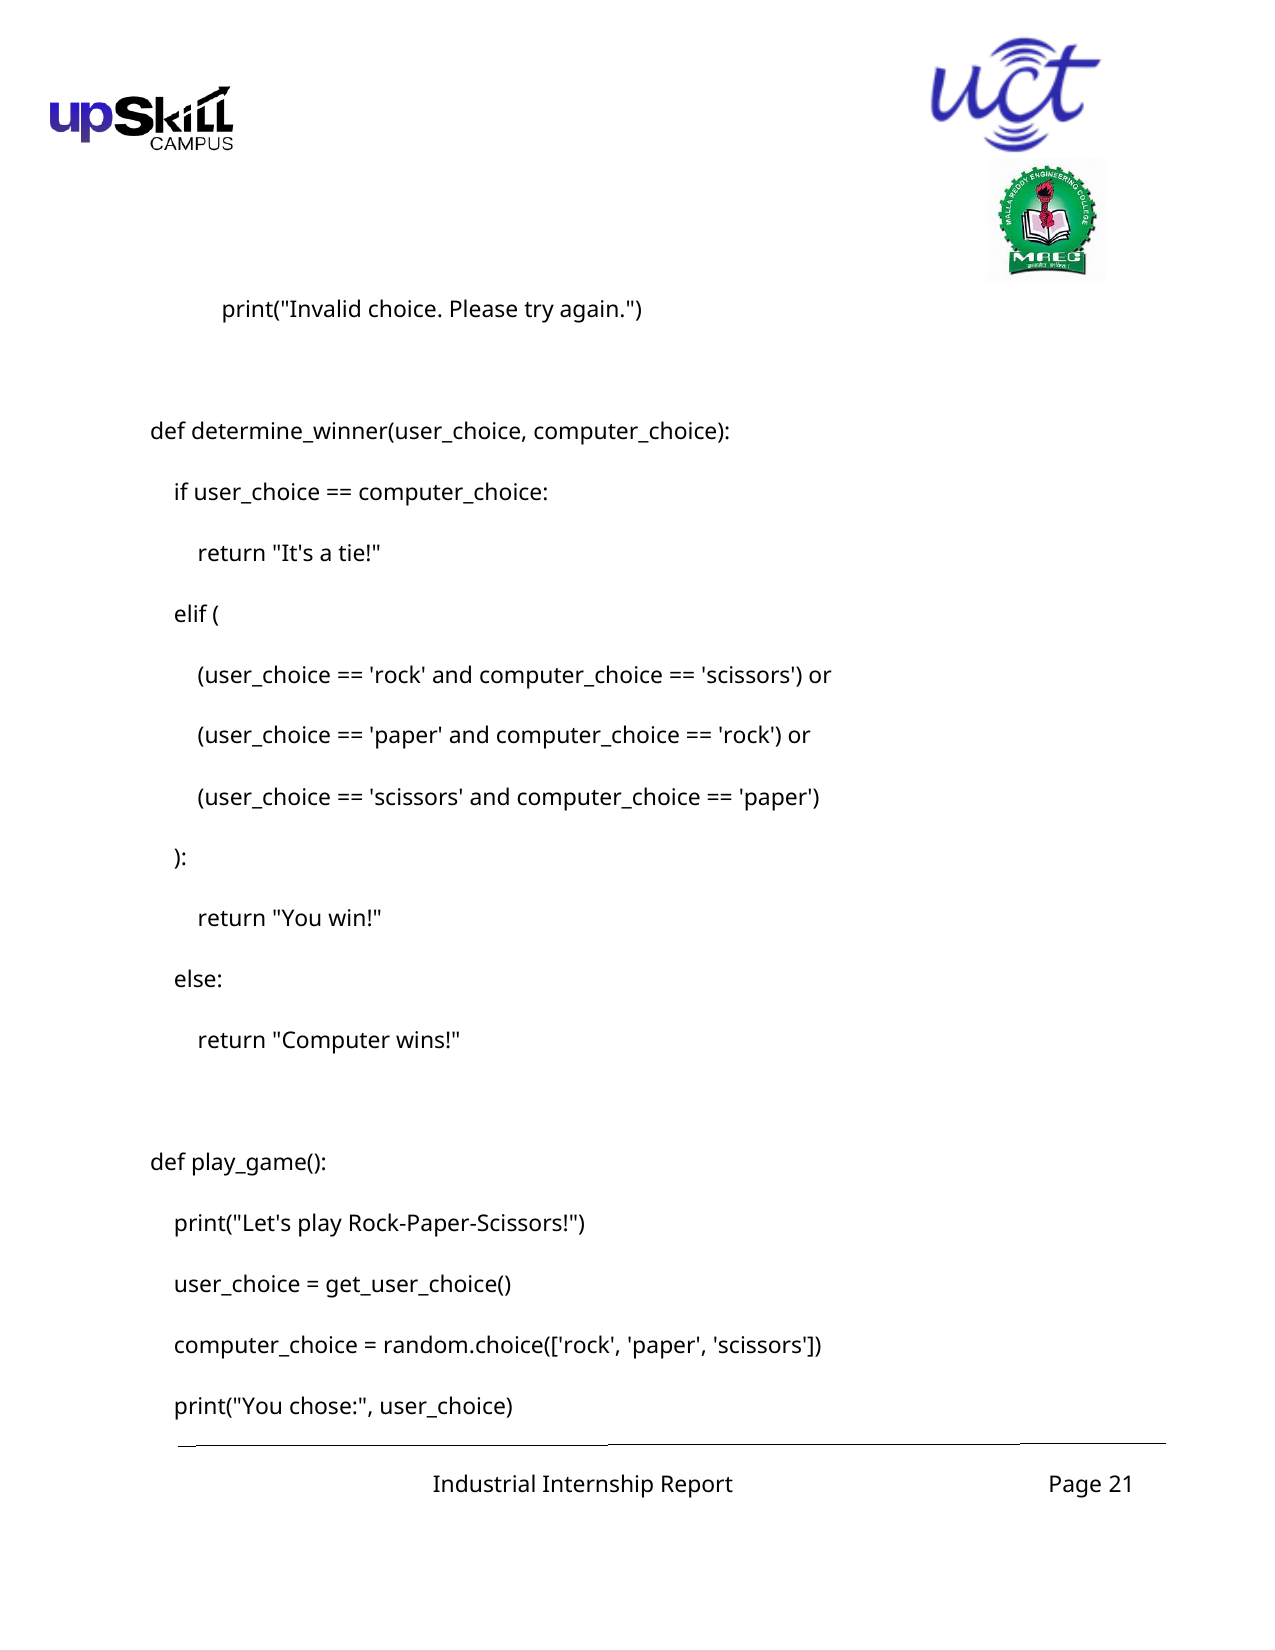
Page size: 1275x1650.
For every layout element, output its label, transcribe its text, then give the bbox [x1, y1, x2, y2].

text return "Computer wins!" [150, 1024, 1134, 1055]
text user_choice = get_user_choice() [150, 1268, 1134, 1299]
text print("Invalid choice. Please try again.") [150, 293, 1134, 324]
text print("Let's play Rock-Paper-Scissors!") [150, 1207, 1134, 1238]
text computer_choice = random.choice(['rock', 'paper', 'scissors']) [150, 1329, 1134, 1360]
text else: [150, 963, 1134, 994]
text return "You win!" [150, 902, 1134, 933]
text if user_choice == computer_choice: [150, 476, 1134, 507]
text def play_game(): [150, 1146, 1134, 1177]
text return "It's a tie!" [150, 537, 1134, 568]
text (user_choice == 'rock' and computer_choice == 'scissors') or [150, 658, 1134, 690]
text (user_choice == 'scissors' and computer_choice == 'paper') [150, 780, 1134, 812]
text (user_choice == 'paper' and computer_choice == 'rock') or [150, 719, 1134, 751]
text def determine_winner(user_choice, computer_choice): [150, 415, 1134, 446]
text print("You chose:", user_choice) [150, 1390, 1134, 1421]
text elif ( [150, 598, 1134, 629]
text ): [150, 841, 1134, 873]
